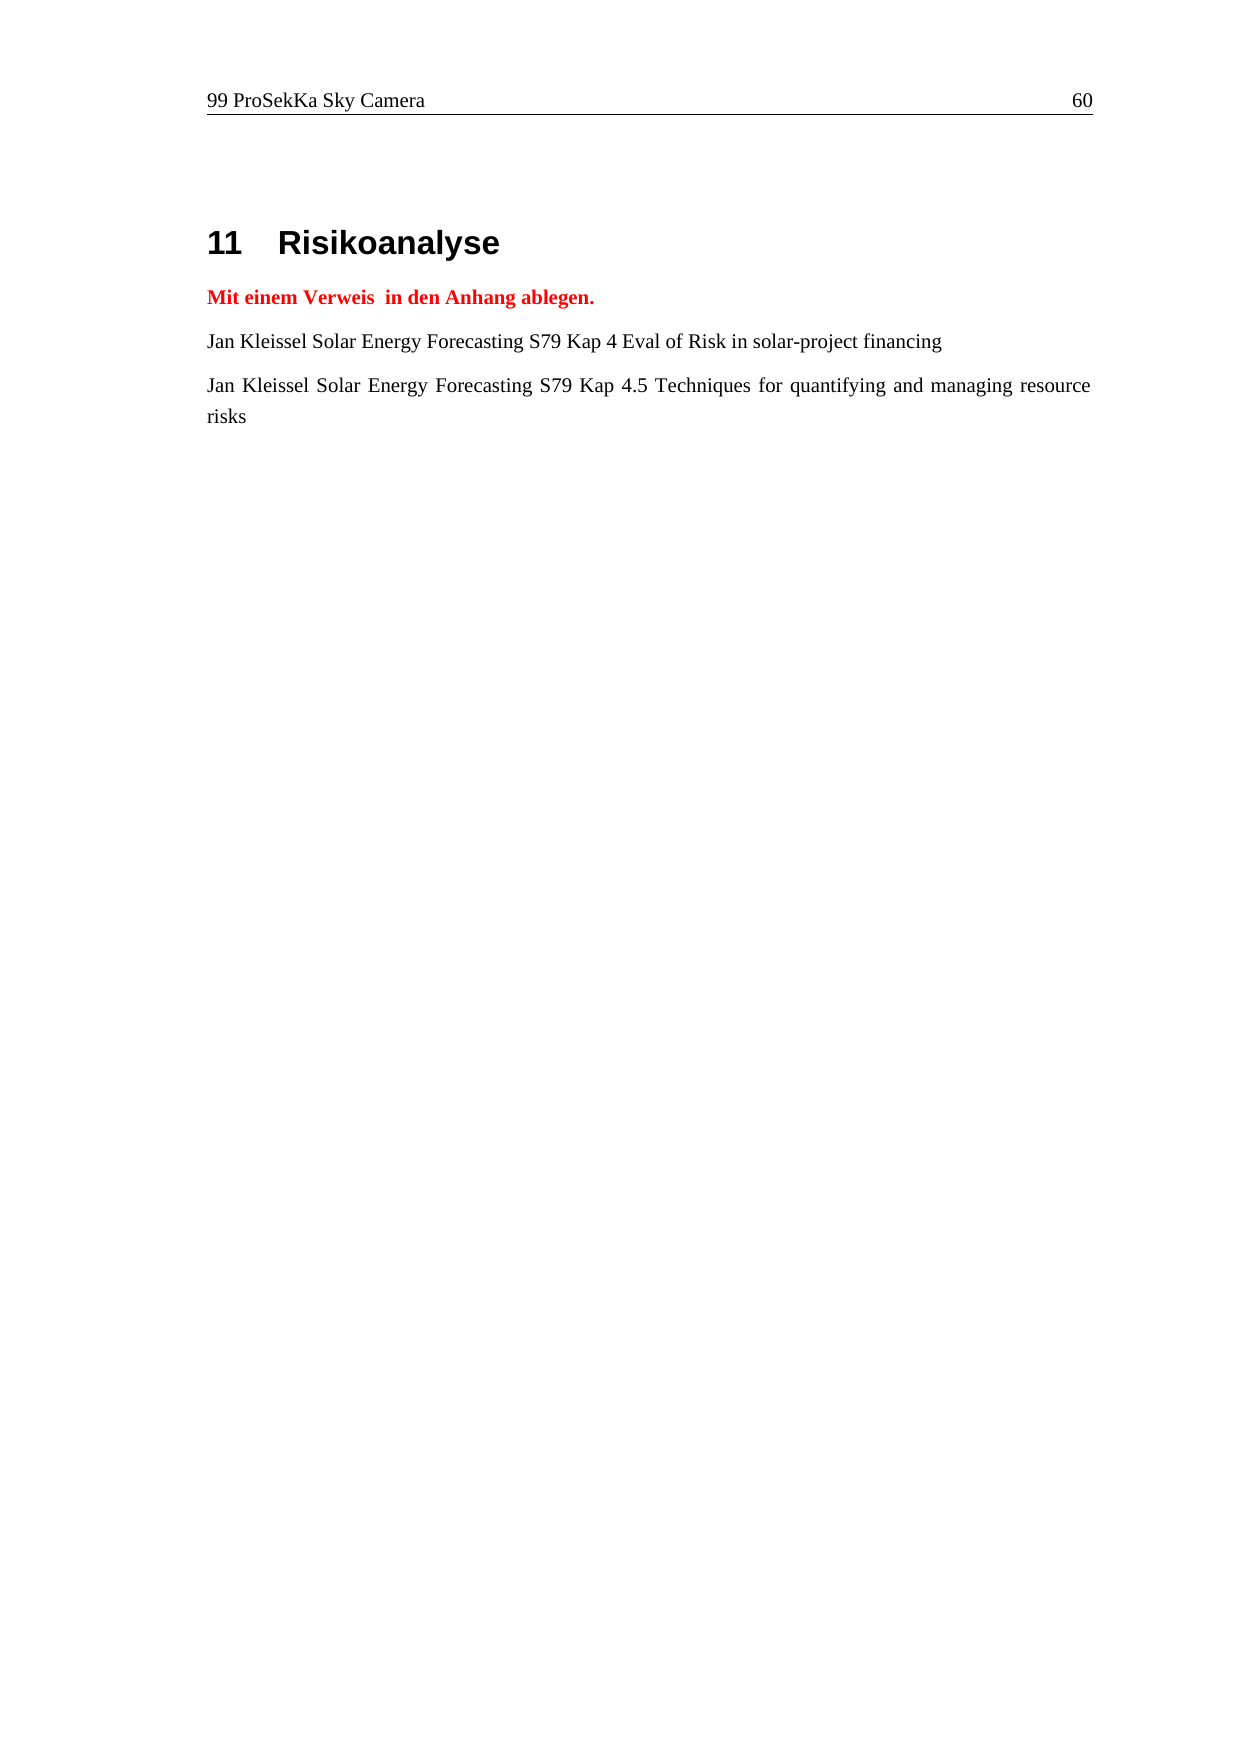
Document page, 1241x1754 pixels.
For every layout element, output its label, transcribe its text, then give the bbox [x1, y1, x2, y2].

text Jan Kleissel Solar Energy Forecasting S79 Kap 4 Eval of Risk in solar-project financing [207, 329, 1093, 353]
text Mit einem Verweis in den Anhang ablegen. [207, 285, 1093, 309]
subtitle Risikoanalyse [207, 223, 1093, 261]
text Jan Kleissel Solar Energy Forecasting S79 Kap 4.5 Techniques for quantifying and managing resource risks [207, 373, 1093, 428]
